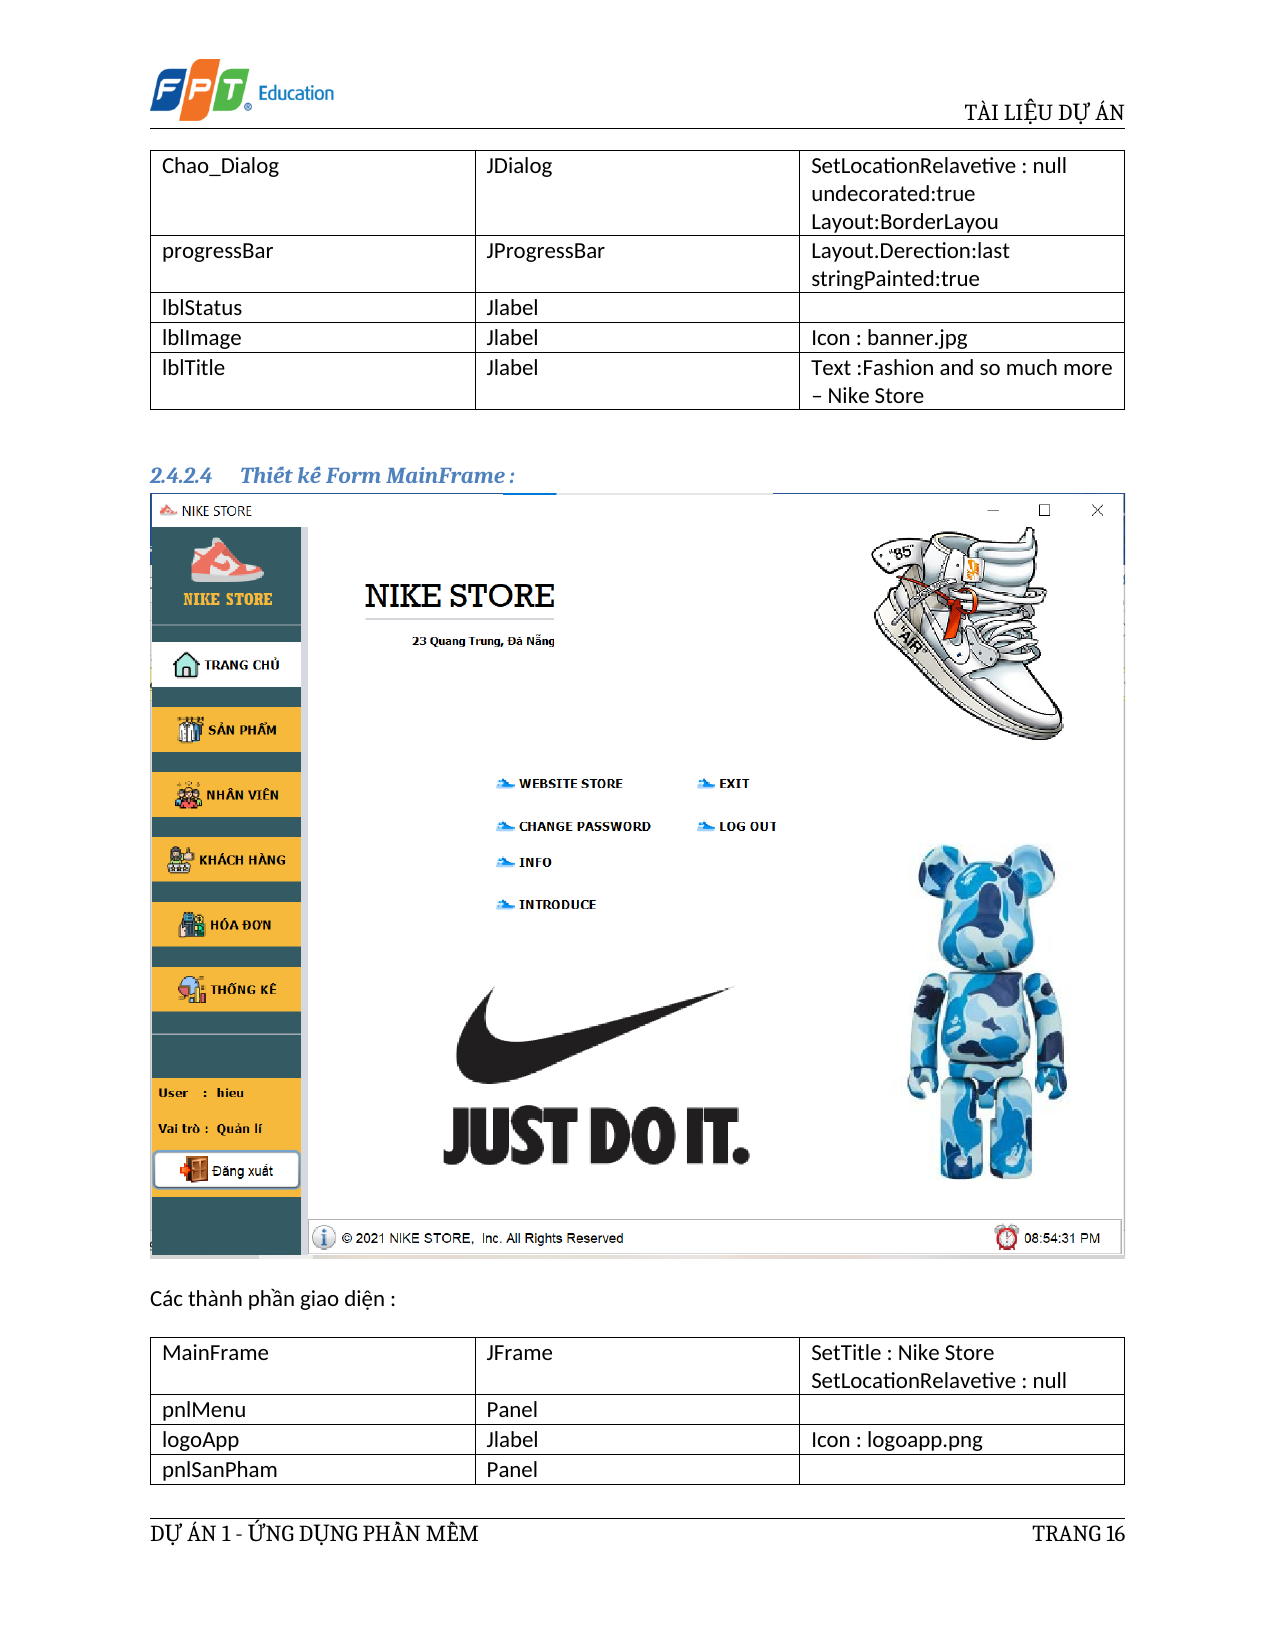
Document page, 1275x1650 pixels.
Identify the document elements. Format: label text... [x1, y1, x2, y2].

table_cell Jlabel [476, 353, 799, 409]
picture [150, 59, 336, 121]
table_cell [800, 1455, 1124, 1484]
table_cell lblTitle [151, 353, 475, 409]
table_cell Jlabel [476, 293, 799, 322]
subtitle Thiết kế Form MainFrame : [150, 463, 1125, 490]
text Các thành phần giao diện : [150, 1284, 1125, 1312]
table_header Chao_Dialog [151, 151, 475, 235]
picture [150, 493, 1125, 1259]
table_cell progressBar [151, 236, 475, 292]
table_cell logoApp [151, 1425, 475, 1454]
table_header JDialog [476, 151, 799, 235]
table_cell Panel [476, 1455, 799, 1484]
table_cell pnlMenu [151, 1395, 475, 1424]
table_header MainFrame [151, 1338, 475, 1394]
table_cell Layout.Derection:last stringPainted:true [800, 236, 1124, 292]
table_cell JProgressBar [476, 236, 799, 292]
table_cell Text :Fashion and so much more – Nike Store [800, 353, 1124, 409]
table_cell lblStatus [151, 293, 475, 322]
table_cell Icon : banner.jpg [800, 323, 1124, 352]
table_cell Panel [476, 1395, 799, 1424]
table_cell Icon : logoapp.png [800, 1425, 1124, 1454]
table_header SetTitle : Nike Store SetLocationRelavetive : null [800, 1338, 1124, 1394]
table_cell pnlSanPham [151, 1455, 475, 1484]
table_cell Jlabel [476, 323, 799, 352]
table_cell [800, 1395, 1124, 1424]
table_cell [800, 293, 1124, 322]
table_header SetLocationRelavetive : null undecorated:true Layout:BorderLayou [800, 151, 1124, 235]
table_header JFrame [476, 1338, 799, 1394]
table_cell lblImage [151, 323, 475, 352]
table_cell Jlabel [476, 1425, 799, 1454]
